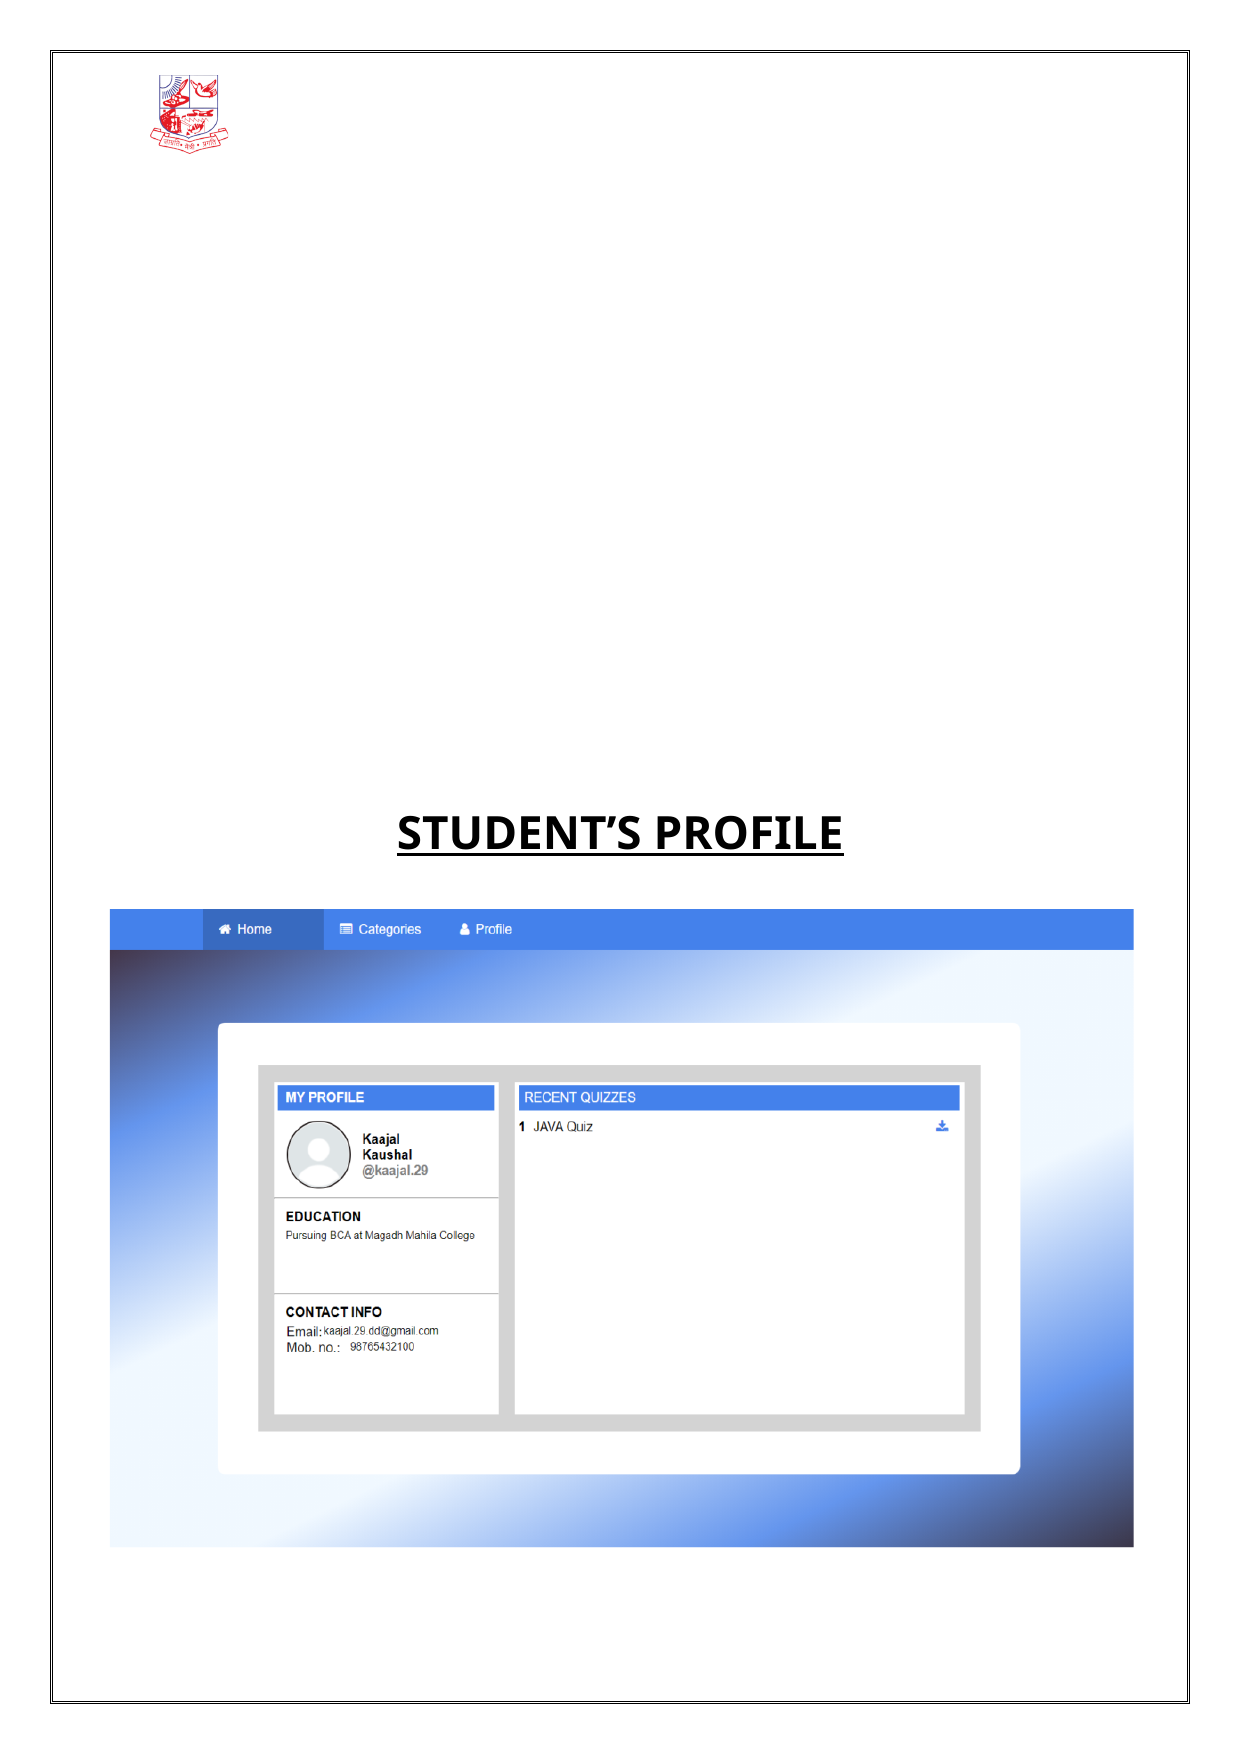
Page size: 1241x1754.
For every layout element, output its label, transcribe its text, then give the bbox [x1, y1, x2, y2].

picture [109, 909, 1134, 1548]
text STUDENT’S PROFILE [150, 801, 1090, 863]
picture [150, 75, 229, 154]
